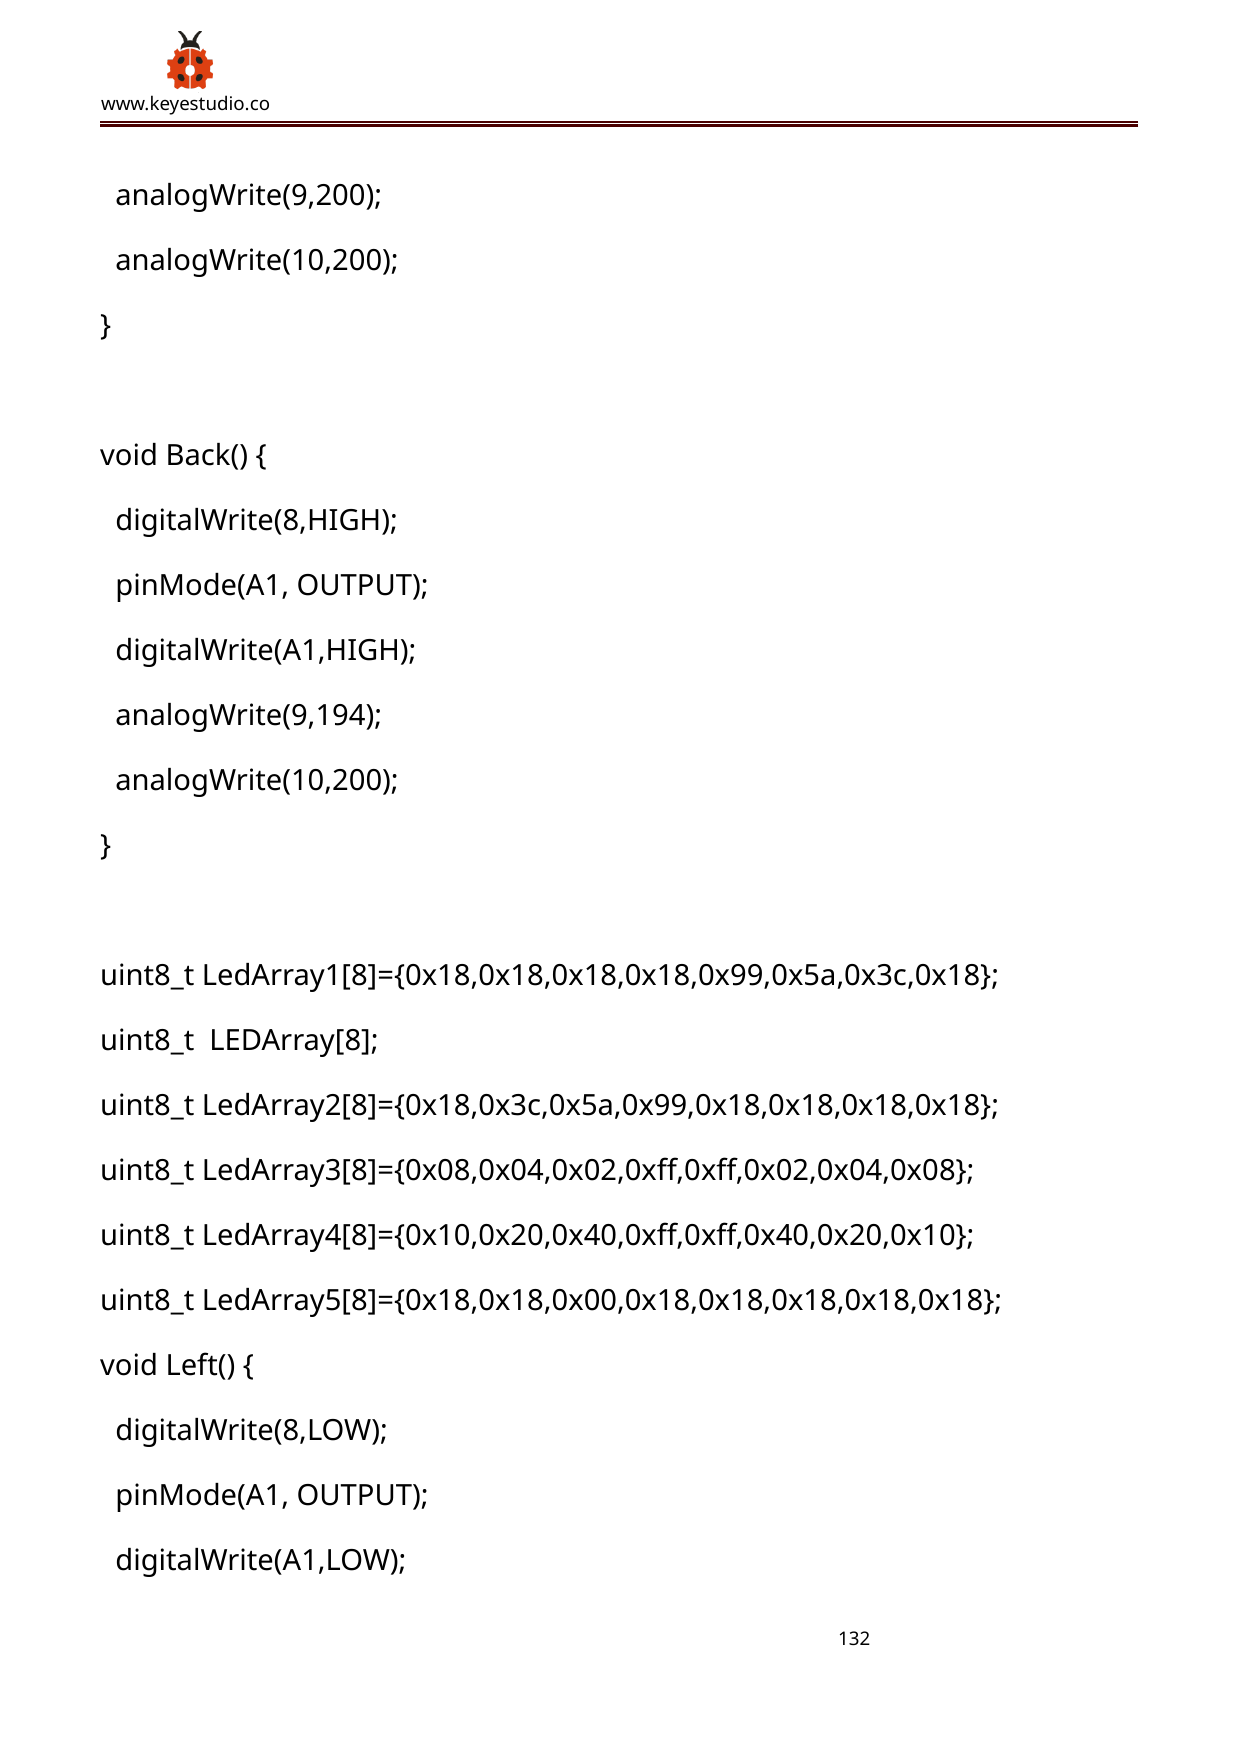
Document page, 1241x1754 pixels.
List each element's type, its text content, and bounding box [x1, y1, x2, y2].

text } [100, 292, 1138, 357]
text analogWrite(9,194); [100, 682, 1138, 747]
text digitalWrite(A1,LOW); [100, 1527, 1138, 1592]
text digitalWrite(8,LOW); [100, 1397, 1138, 1462]
picture [155, 31, 231, 93]
text uint8_t LedArray1[8]={0x18,0x18,0x18,0x18,0x99,0x5a,0x3c,0x18}; [100, 942, 1138, 1007]
text analogWrite(10,200); [100, 227, 1138, 292]
text } [100, 812, 1138, 877]
text analogWrite(10,200); [100, 747, 1138, 812]
text void Back() { [100, 422, 1138, 487]
text uint8_t LedArray3[8]={0x08,0x04,0x02,0xff,0xff,0x02,0x04,0x08}; [100, 1137, 1138, 1202]
text digitalWrite(8,HIGH); [100, 487, 1138, 552]
text uint8_t LedArray2[8]={0x18,0x3c,0x5a,0x99,0x18,0x18,0x18,0x18}; [100, 1072, 1138, 1137]
text uint8_t LEDArray[8]; [100, 1007, 1138, 1072]
text void Left() { [100, 1332, 1138, 1397]
text uint8_t LedArray5[8]={0x18,0x18,0x00,0x18,0x18,0x18,0x18,0x18}; [100, 1267, 1138, 1332]
text uint8_t LedArray4[8]={0x10,0x20,0x40,0xff,0xff,0x40,0x20,0x10}; [100, 1202, 1138, 1267]
text analogWrite(9,200); [100, 162, 1138, 227]
text pinMode(A1, OUTPUT); [100, 552, 1138, 617]
text digitalWrite(A1,HIGH); [100, 617, 1138, 682]
text pinMode(A1, OUTPUT); [100, 1462, 1138, 1527]
